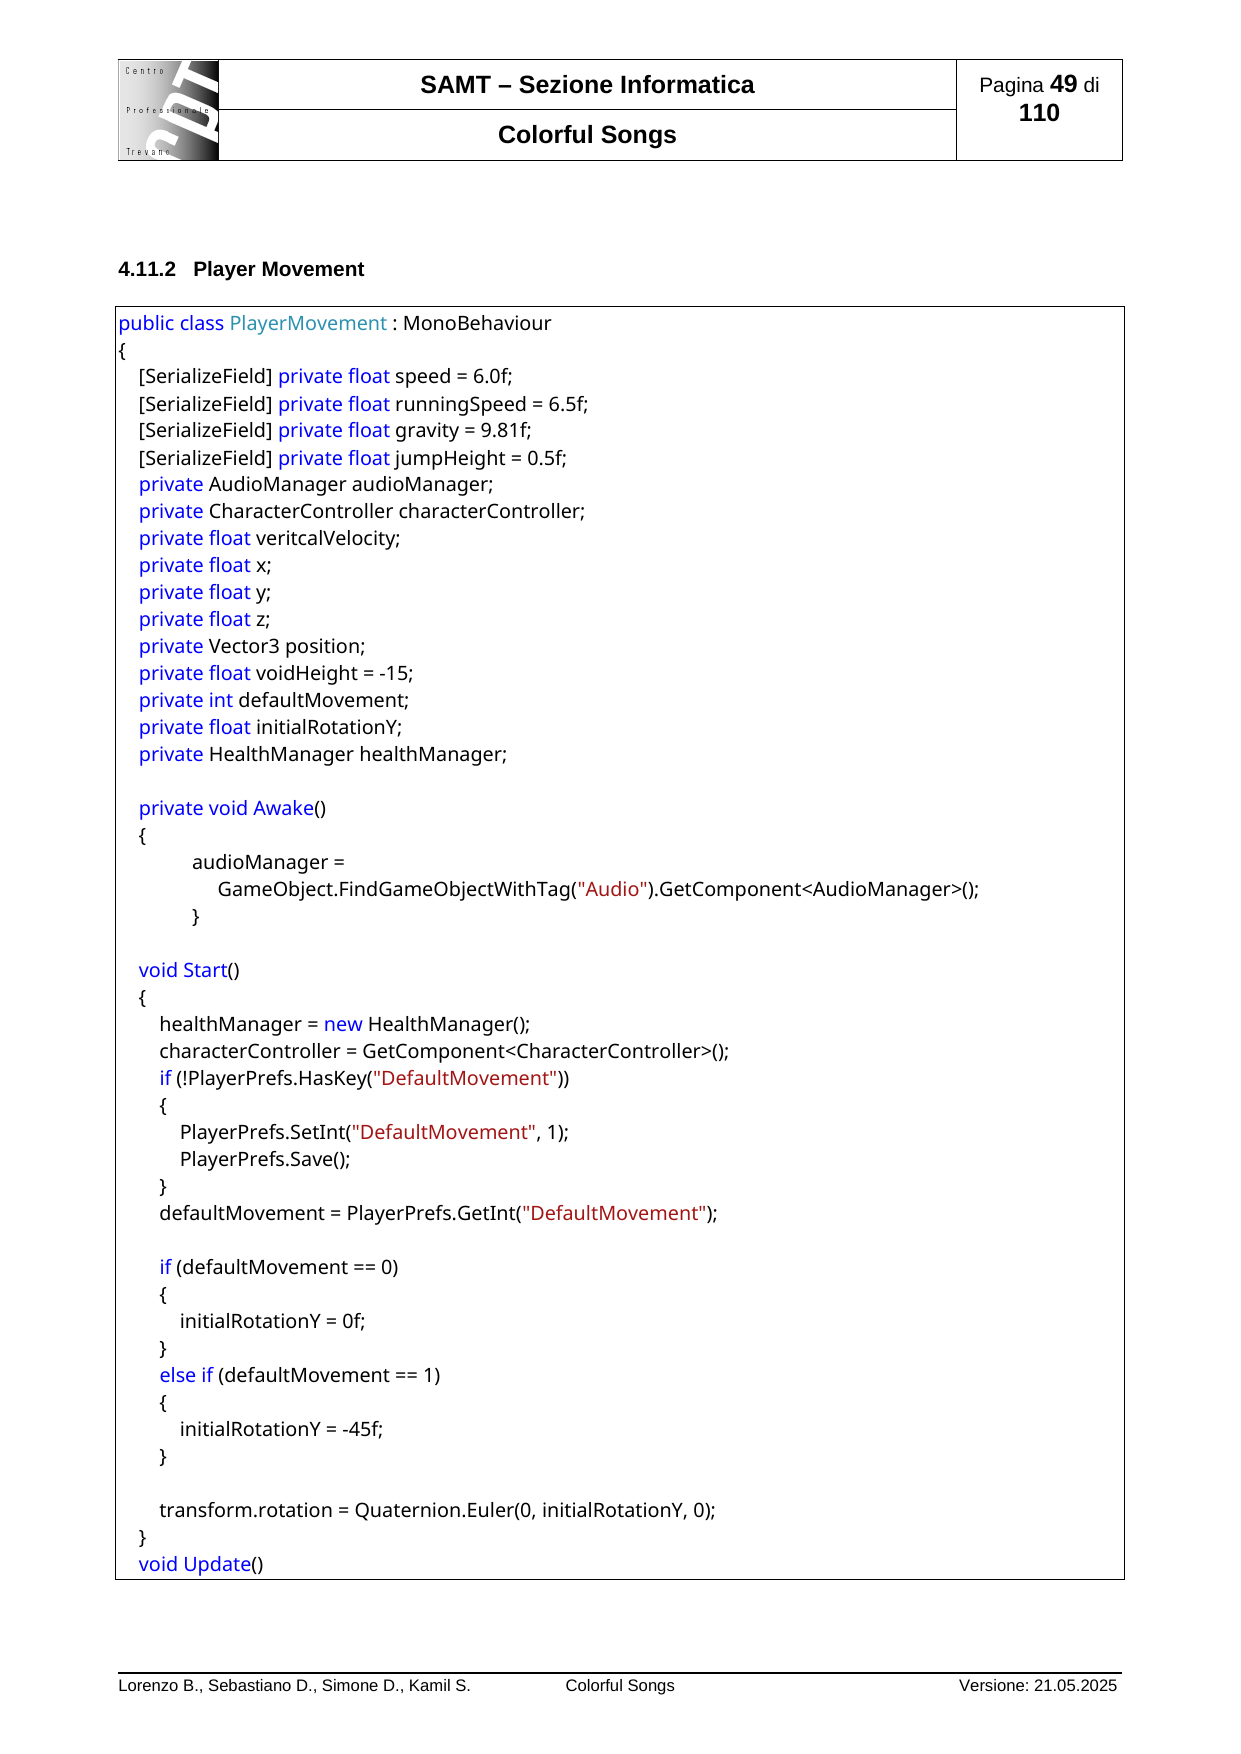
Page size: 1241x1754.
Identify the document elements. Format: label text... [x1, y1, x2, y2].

picture [118, 60, 219, 160]
text [SerializeField] private float runningSpeed = 6.5f; [118, 390, 1122, 417]
text private float voidHeight = -15; [118, 659, 1122, 687]
text { [118, 1280, 1122, 1307]
text } [118, 1334, 1122, 1361]
text private float initialRotationY; [118, 713, 1122, 741]
text private HealthManager healthManager; [118, 741, 1122, 767]
text private float z; [118, 606, 1122, 633]
text { [118, 336, 1122, 363]
text [SerializeField] private float speed = 6.0f; [118, 363, 1122, 390]
text private float veritcalVelocity; [118, 525, 1122, 552]
text if (!PlayerPrefs.HasKey("DefaultMovement")) [118, 1064, 1122, 1091]
text initialRotationY = 0f; [118, 1307, 1122, 1334]
text PlayerPrefs.Save(); [118, 1145, 1122, 1172]
text [SerializeField] private float jumpHeight = 0.5f; [118, 444, 1122, 471]
text } [118, 1172, 1122, 1199]
text defaultMovement = PlayerPrefs.GetInt("DefaultMovement"); [118, 1199, 1122, 1226]
text { [118, 983, 1122, 1010]
text public class PlayerMovement : MonoBehaviour [116, 307, 1124, 336]
text healthManager = new HealthManager(); [118, 1010, 1122, 1037]
text PlayerPrefs.SetInt("DefaultMovement", 1); [118, 1118, 1122, 1145]
text } [118, 902, 1122, 929]
text private float x; [118, 552, 1122, 579]
text private float y; [118, 579, 1122, 606]
text void Update() [116, 1547, 1124, 1579]
text } [118, 1442, 1122, 1469]
text { [118, 821, 1122, 848]
text private void Awake() [118, 794, 1122, 821]
text transform.rotation = Quaternion.Euler(0, initialRotationY, 0); [118, 1496, 1122, 1523]
text { [118, 1388, 1122, 1415]
text GameObject.FindGameObjectWithTag("Audio").GetComponent<AudioManager>(); [118, 875, 1122, 902]
text void Start() [118, 956, 1122, 983]
text else if (defaultMovement == 1) [118, 1361, 1122, 1388]
subtitle Player Movement [118, 257, 1122, 281]
text audioManager = [118, 848, 1122, 875]
text characterController = GetComponent<CharacterController>(); [118, 1037, 1122, 1064]
text initialRotationY = -45f; [118, 1415, 1122, 1442]
text private CharacterController characterController; [118, 498, 1122, 525]
text { [118, 1091, 1122, 1118]
text private int defaultMovement; [118, 687, 1122, 713]
text private AudioManager audioManager; [118, 471, 1122, 498]
text private Vector3 position; [118, 633, 1122, 659]
text } [118, 1523, 1122, 1547]
text [SerializeField] private float gravity = 9.81f; [118, 417, 1122, 444]
text if (defaultMovement == 0) [118, 1253, 1122, 1280]
